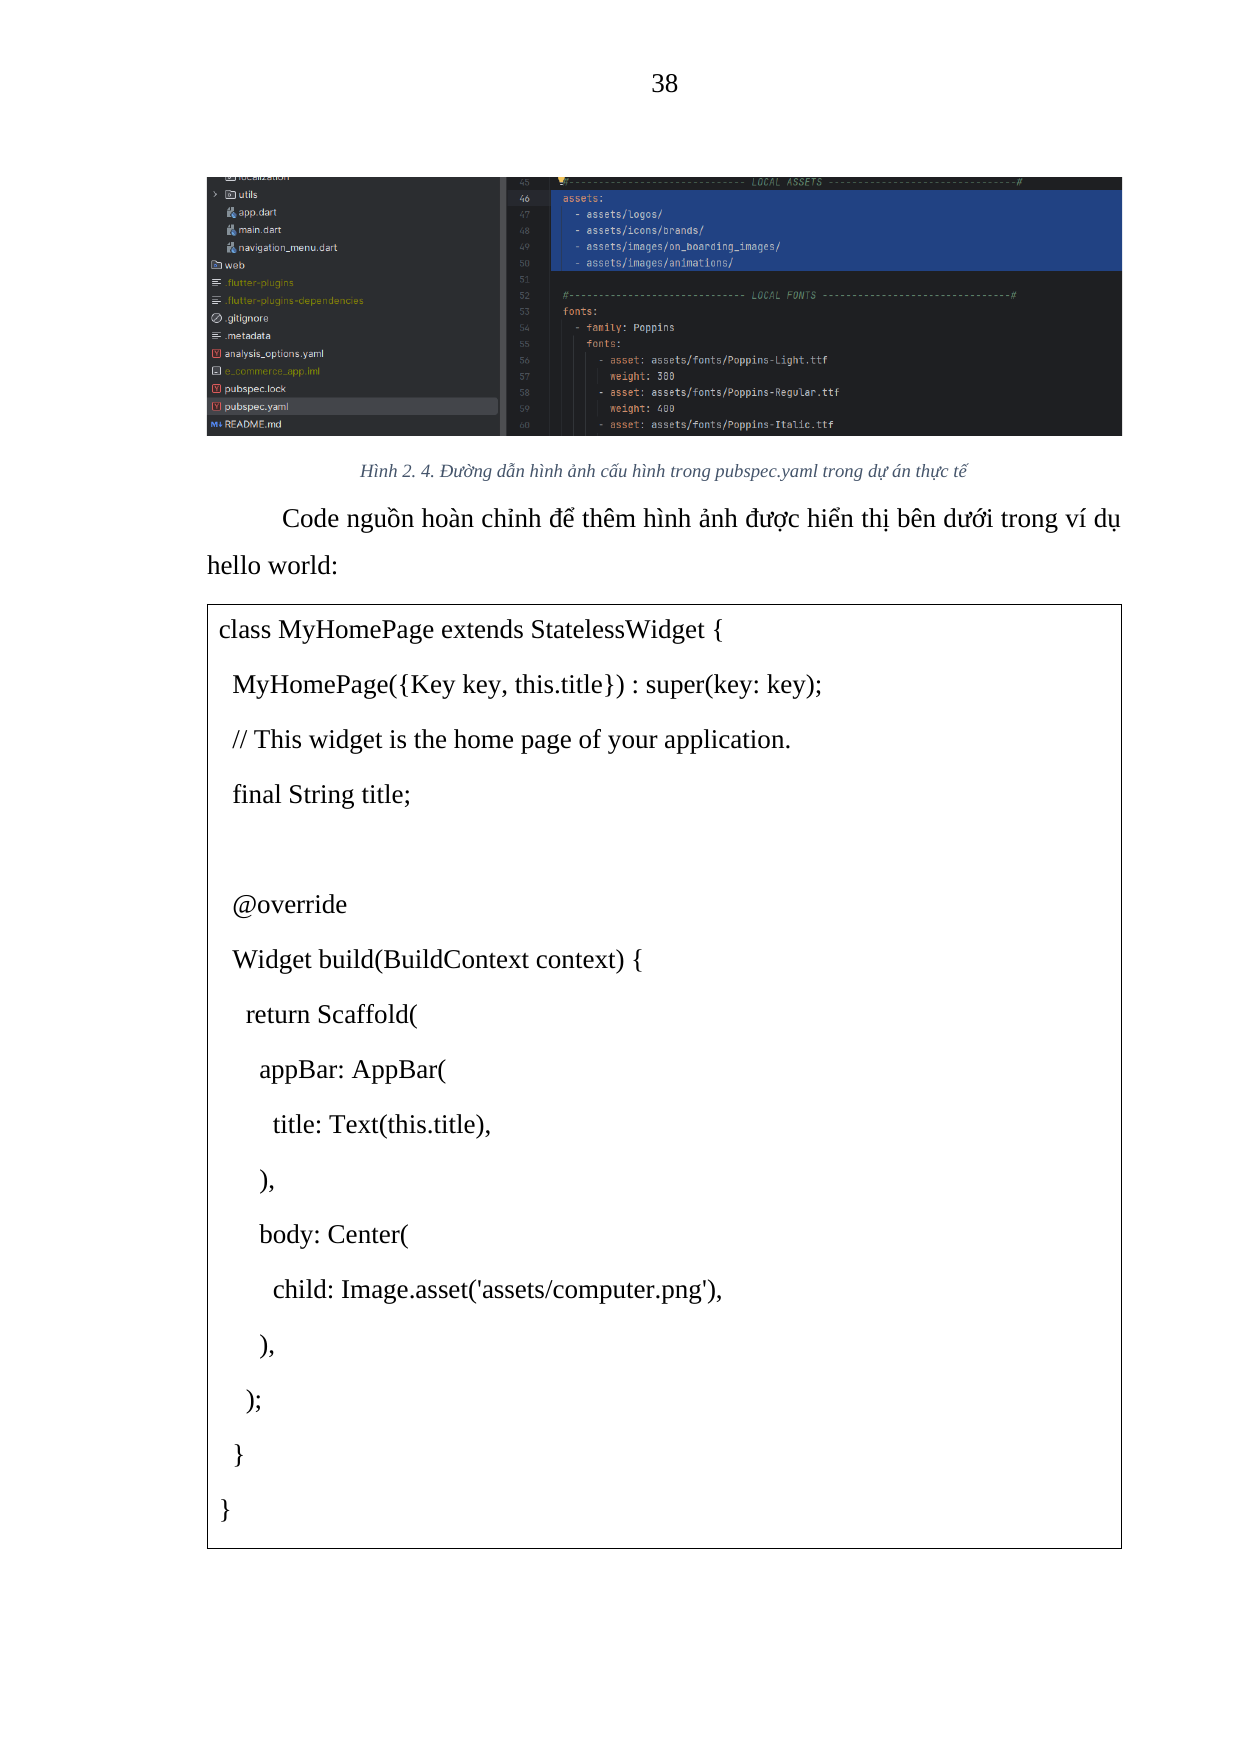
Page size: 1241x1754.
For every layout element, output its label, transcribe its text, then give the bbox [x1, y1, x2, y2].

text Hình 2. 4. Đường dẫn hình ảnh cấu hình trong pubspec.yaml trong dự án thực tế [207, 460, 1122, 481]
table_header class MyHomePage extends StatelessWidget { MyHomePage({Key key, this.title}) : super(key: key); // This widget is the home page of your application. final String title; @override Widget build(BuildContext context) { return Scaffold( appBar: AppBar( title: Text(this.title), ), body: Center( child: Image.asset('assets/computer.png'), ), ); } } [208, 605, 1121, 1548]
picture [206, 177, 1123, 436]
text Code nguồn hoàn chỉnh để thêm hình ảnh được hiển thị bên dưới trong ví dụ hello world: [207, 502, 1122, 580]
